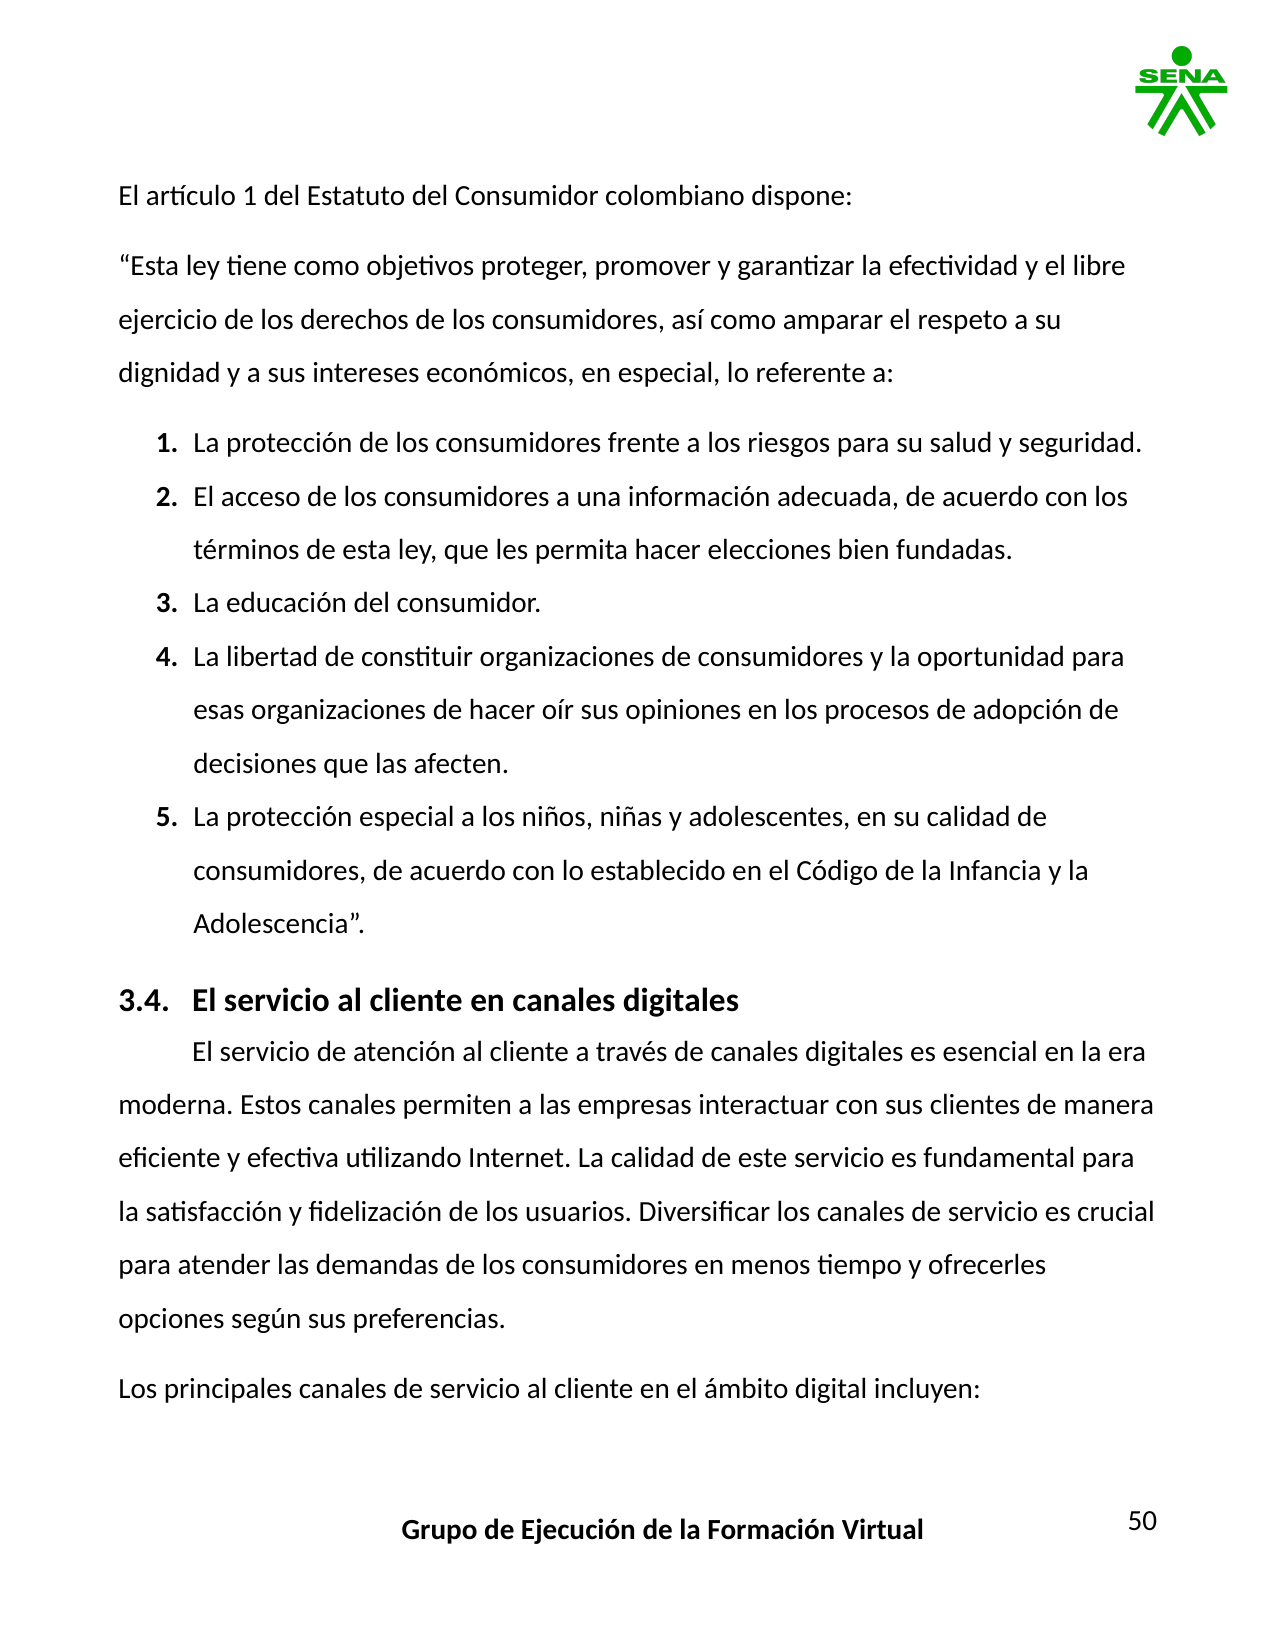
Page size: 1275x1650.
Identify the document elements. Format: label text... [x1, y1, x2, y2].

list La protección de los consumidores frente a los riesgos para su salud y seguridad. [156, 424, 1157, 460]
text El artículo 1 del Estatuto del Consumidor colombiano dispone: [118, 177, 1157, 213]
picture [1135, 46, 1228, 136]
list La educación del consumidor. [156, 584, 1157, 620]
list La libertad de constituir organizaciones de consumidores y la oportunidad para esas organizaciones de hacer oír sus opiniones en los procesos de adopción de decisiones que las afecten. [156, 638, 1157, 781]
text El servicio de atención al cliente a través de canales digitales es esencial en la era moderna. Estos canales permiten a las empresas interactuar con sus clientes de manera eficiente y efectiva utilizando Internet. La calidad de este servicio es fundamental para la satisfacción y fidelización de los usuarios. Diversificar los canales de servicio es crucial para atender las demandas de los consumidores en menos tiempo y ofrecerles opciones según sus preferencias. [118, 1033, 1157, 1336]
list La protección especial a los niños, niñas y adolescentes, en su calidad de consumidores, de acuerdo con lo establecido en el Código de la Infancia y la Adolescencia”. [156, 798, 1157, 941]
text Los principales canales de servicio al cliente en el ámbito digital incluyen: [118, 1370, 1157, 1406]
list El acceso de los consumidores a una información adecuada, de acuerdo con los términos de esta ley, que les permita hacer elecciones bien fundadas. [156, 478, 1157, 567]
subtitle El servicio al cliente en canales digitales [118, 979, 1157, 1020]
text “Esta ley tiene como objetivos proteger, promover y garantizar la efectividad y el libre ejercicio de los derechos de los consumidores, así como amparar el respeto a su dignidad y a sus intereses económicos, en especial, lo referente a: [118, 247, 1157, 390]
